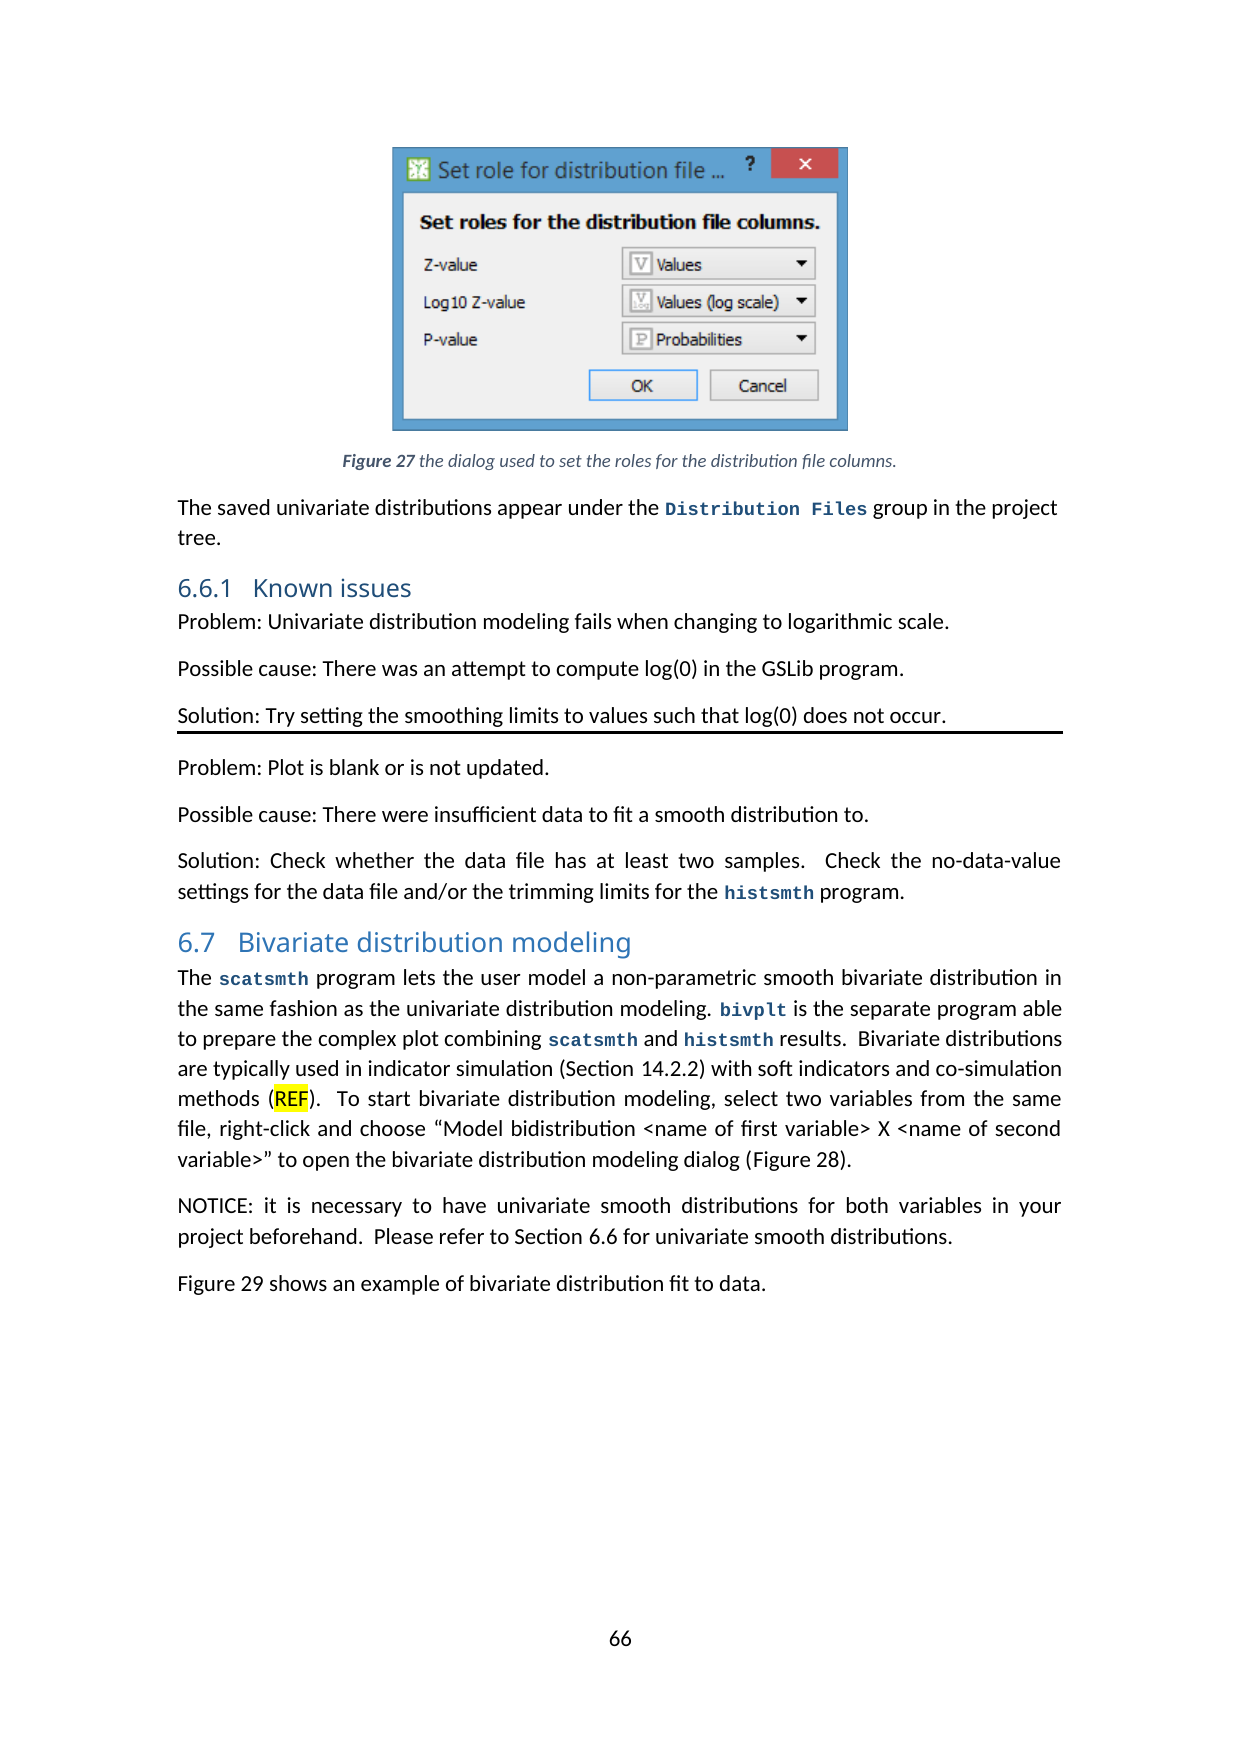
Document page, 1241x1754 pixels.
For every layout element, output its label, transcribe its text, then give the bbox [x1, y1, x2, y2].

text Solution: Try setting the smoothing limits to values such that log(0) does not occur. [177, 701, 1063, 731]
text The scatsmth program lets the user model a non-parametric smooth bivariate distribution in the same fashion as the univariate distribution modeling. bivplt is the separate program able to prepare the complex plot combining scatsmth and histsmth results. Bivariate distributions are typically used in indicator simulation (Section 14.2.2) with soft indicators and co-simulation methods (REF). To start bivariate distribution modeling, select two variables from the same file, right-click and choose “Model bidistribution <name of first variable> X <name of second variable>” to open the bivariate distribution modeling dialog (Figure 28). [177, 963, 1063, 1173]
text Problem: Univariate distribution modeling fails when changing to logarithmic scale. [177, 607, 1063, 635]
text Possible cause: There were insufficient data to fit a smooth distribution to. [177, 800, 1063, 828]
subtitle Bivariate distribution modeling [177, 924, 1063, 961]
subtitle Known issues [177, 570, 1063, 604]
text Figure 27 the dialog used to set the roles for the distribution file columns. [177, 449, 1063, 472]
picture [392, 147, 848, 431]
text NOTICE: it is necessary to have univariate smooth distributions for both variables in your project beforehand. Please refer to Section 6.6 for univariate smooth distributions. [177, 1192, 1063, 1250]
text Problem: Plot is blank or is not updated. [177, 753, 1063, 781]
text Solution: Check whether the data file has at least two samples. Check the no-data-value settings for the data file and/or the trimming limits for the histsmth program. [177, 847, 1063, 905]
text Possible cause: There was an attempt to compute log(0) in the GSLib program. [177, 654, 1063, 682]
text The saved univariate distributions appear under the Distribution Files group in the project tree. [177, 493, 1063, 551]
text Figure 29 shows an example of bivariate distribution fit to data. [177, 1269, 1063, 1297]
